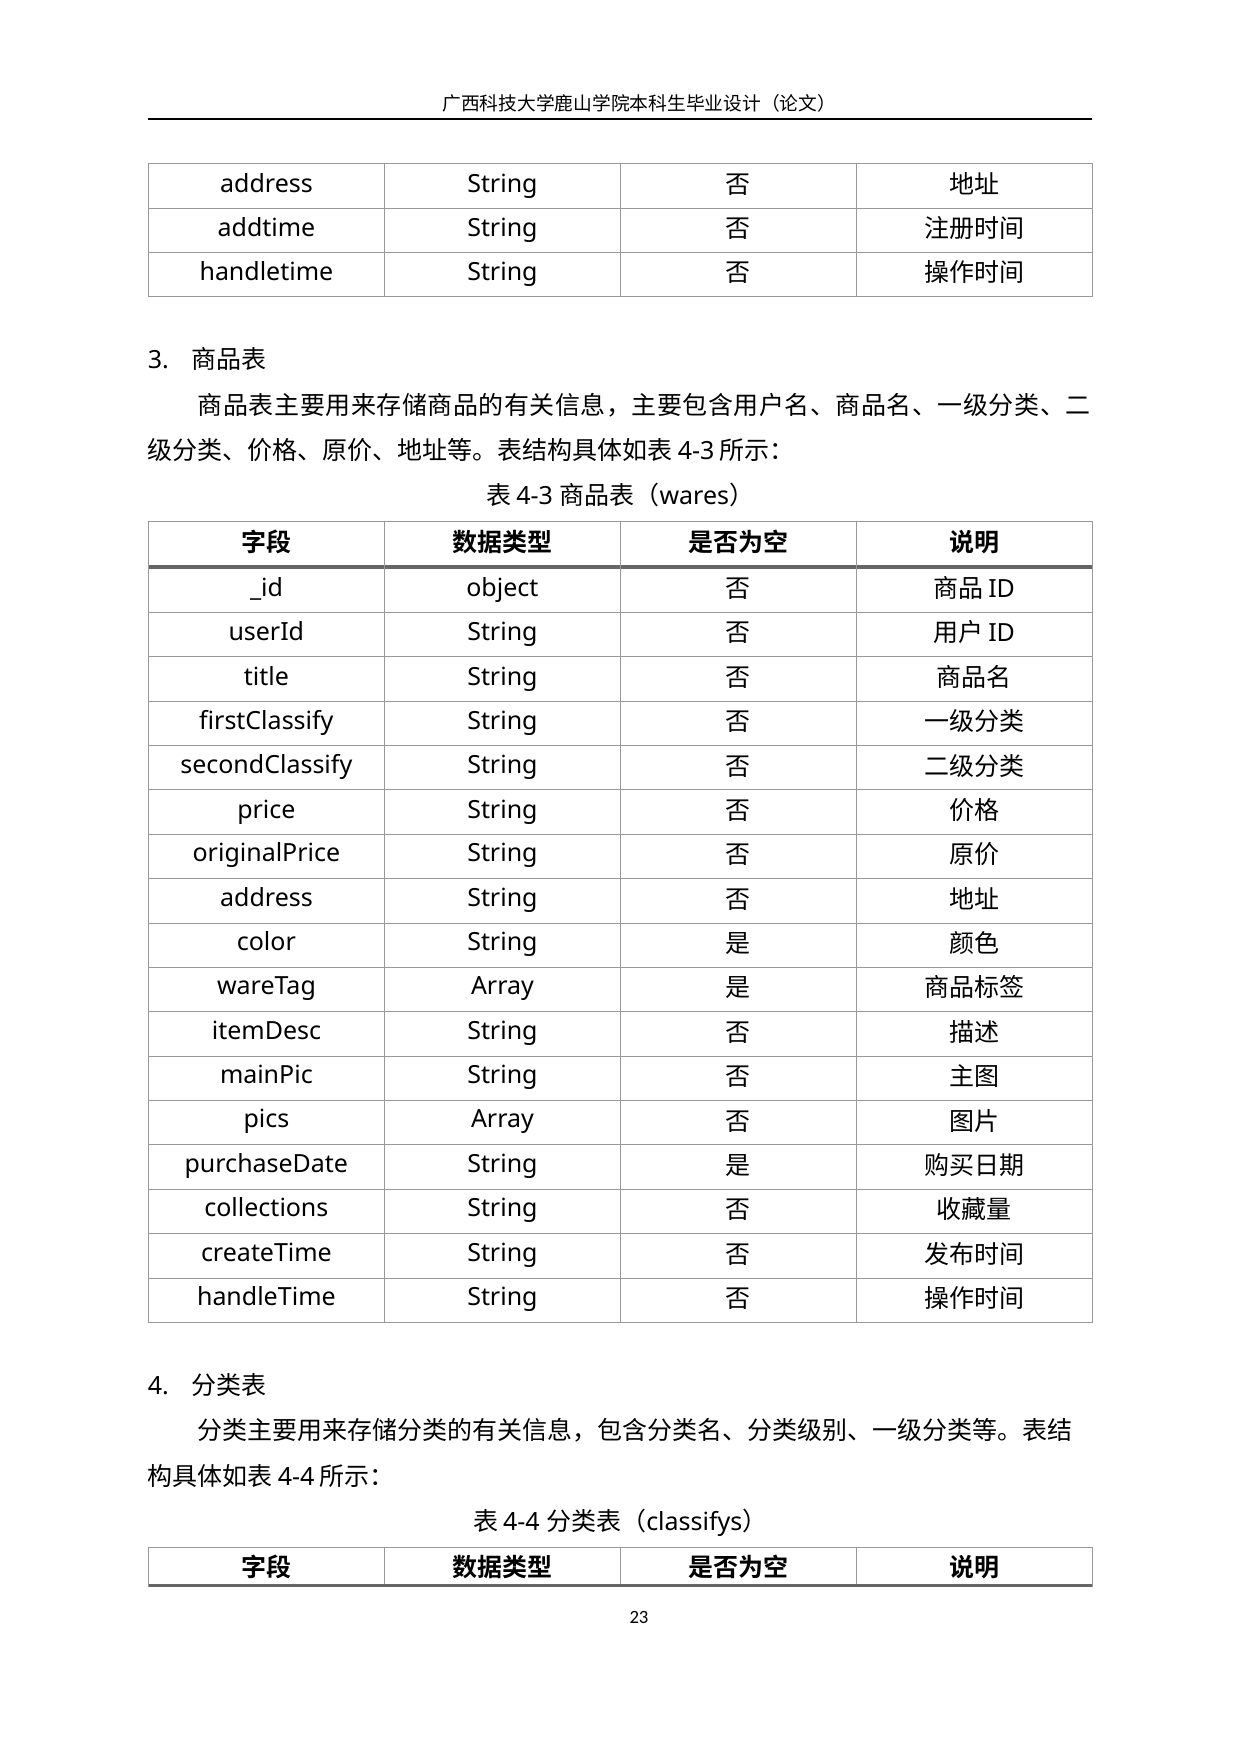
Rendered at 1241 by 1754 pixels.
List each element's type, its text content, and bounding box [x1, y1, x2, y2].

table_cell handleTime [149, 1279, 384, 1322]
table_cell pics [149, 1101, 384, 1144]
table_cell 用户ID [857, 613, 1092, 656]
table_cell 商品标签 [857, 968, 1092, 1011]
table_cell 注册时间 [857, 209, 1092, 252]
table_cell 否 [621, 702, 856, 745]
table_cell Array [385, 1101, 620, 1144]
table_cell 否 [621, 790, 856, 834]
table_cell title [149, 657, 384, 701]
table_cell 否 [621, 746, 856, 789]
table_header 说明 [857, 522, 1092, 565]
list 分类表 [148, 1365, 1092, 1402]
table_cell 否 [621, 1190, 856, 1233]
table_cell 否 [621, 164, 856, 207]
table_cell String [385, 613, 620, 656]
text 表4-3 商品表（wares） [148, 476, 1092, 512]
table_cell 商品名 [857, 657, 1092, 701]
table_cell String [385, 1279, 620, 1322]
table_cell wareTag [149, 968, 384, 1011]
table_cell String [385, 1234, 620, 1277]
table_cell 操作时间 [857, 1279, 1092, 1322]
table_cell object [385, 569, 620, 612]
table_cell 颜色 [857, 924, 1092, 967]
table_cell 图片 [857, 1101, 1092, 1144]
table_cell 购买日期 [857, 1145, 1092, 1189]
table_cell 是 [621, 1145, 856, 1189]
table_cell String [385, 1190, 620, 1233]
table_cell _id [149, 569, 384, 612]
table_cell String [385, 746, 620, 789]
table_cell 是 [621, 968, 856, 1011]
table_cell 否 [621, 1057, 856, 1100]
table_cell 否 [621, 657, 856, 701]
table_cell String [385, 209, 620, 252]
table_cell 一级分类 [857, 702, 1092, 745]
table_cell 否 [621, 1279, 856, 1322]
table_cell 商品ID [857, 569, 1092, 612]
table_cell 二级分类 [857, 746, 1092, 789]
table_cell 原价 [857, 835, 1092, 878]
table_header 是否为空 [621, 522, 856, 565]
list 商品表 [148, 340, 1092, 376]
table_cell 发布时间 [857, 1234, 1092, 1277]
table_cell 价格 [857, 790, 1092, 834]
table_cell handletime [149, 253, 384, 296]
table_cell createTime [149, 1234, 384, 1277]
table_cell 地址 [857, 164, 1092, 207]
table_cell firstClassify [149, 702, 384, 745]
text 分类主要用来存储分类的有关信息，包含分类名、分类级别、一级分类等。表结构具体如表4-4所示： [148, 1411, 1092, 1492]
table_cell 地址 [857, 879, 1092, 922]
table_cell 否 [621, 569, 856, 612]
table_cell 描述 [857, 1012, 1092, 1056]
table_header 字段 [149, 1548, 384, 1584]
table_cell addtime [149, 209, 384, 252]
table_cell 否 [621, 613, 856, 656]
table_cell collections [149, 1190, 384, 1233]
table_cell 否 [621, 835, 856, 878]
table_cell 是 [621, 924, 856, 967]
table_cell 否 [621, 253, 856, 296]
table_cell String [385, 253, 620, 296]
table_cell 操作时间 [857, 253, 1092, 296]
table_cell secondClassify [149, 746, 384, 789]
table_cell String [385, 1012, 620, 1056]
table_header 字段 [149, 522, 384, 565]
text 表4-4 分类表（classifys） [148, 1501, 1092, 1538]
table_cell color [149, 924, 384, 967]
table_cell String [385, 790, 620, 834]
table_cell Array [385, 968, 620, 1011]
table_cell 否 [621, 879, 856, 922]
table_header 说明 [857, 1548, 1092, 1584]
table_cell String [385, 1057, 620, 1100]
table_cell 否 [621, 1101, 856, 1144]
table_cell String [385, 702, 620, 745]
table_cell 否 [621, 209, 856, 252]
table_cell price [149, 790, 384, 834]
table_header 是否为空 [621, 1548, 856, 1584]
table_cell address [149, 879, 384, 922]
table_cell itemDesc [149, 1012, 384, 1056]
table_cell 否 [621, 1234, 856, 1277]
table_cell userId [149, 613, 384, 656]
table_cell 收藏量 [857, 1190, 1092, 1233]
table_cell 主图 [857, 1057, 1092, 1100]
table_cell purchaseDate [149, 1145, 384, 1189]
table_cell originalPrice [149, 835, 384, 878]
table_cell mainPic [149, 1057, 384, 1100]
table_cell String [385, 1145, 620, 1189]
table_cell String [385, 879, 620, 922]
table_cell String [385, 657, 620, 701]
text 商品表主要用来存储商品的有关信息，主要包含用户名、商品名、一级分类、二级分类、价格、原价、地址等。表结构具体如表4-3所示： [148, 385, 1092, 467]
table_cell String [385, 924, 620, 967]
table_header 数据类型 [385, 1548, 620, 1584]
table_cell String [385, 835, 620, 878]
table_cell String [385, 164, 620, 207]
table_header 数据类型 [385, 522, 620, 565]
table_cell 否 [621, 1012, 856, 1056]
table_cell address [149, 164, 384, 207]
